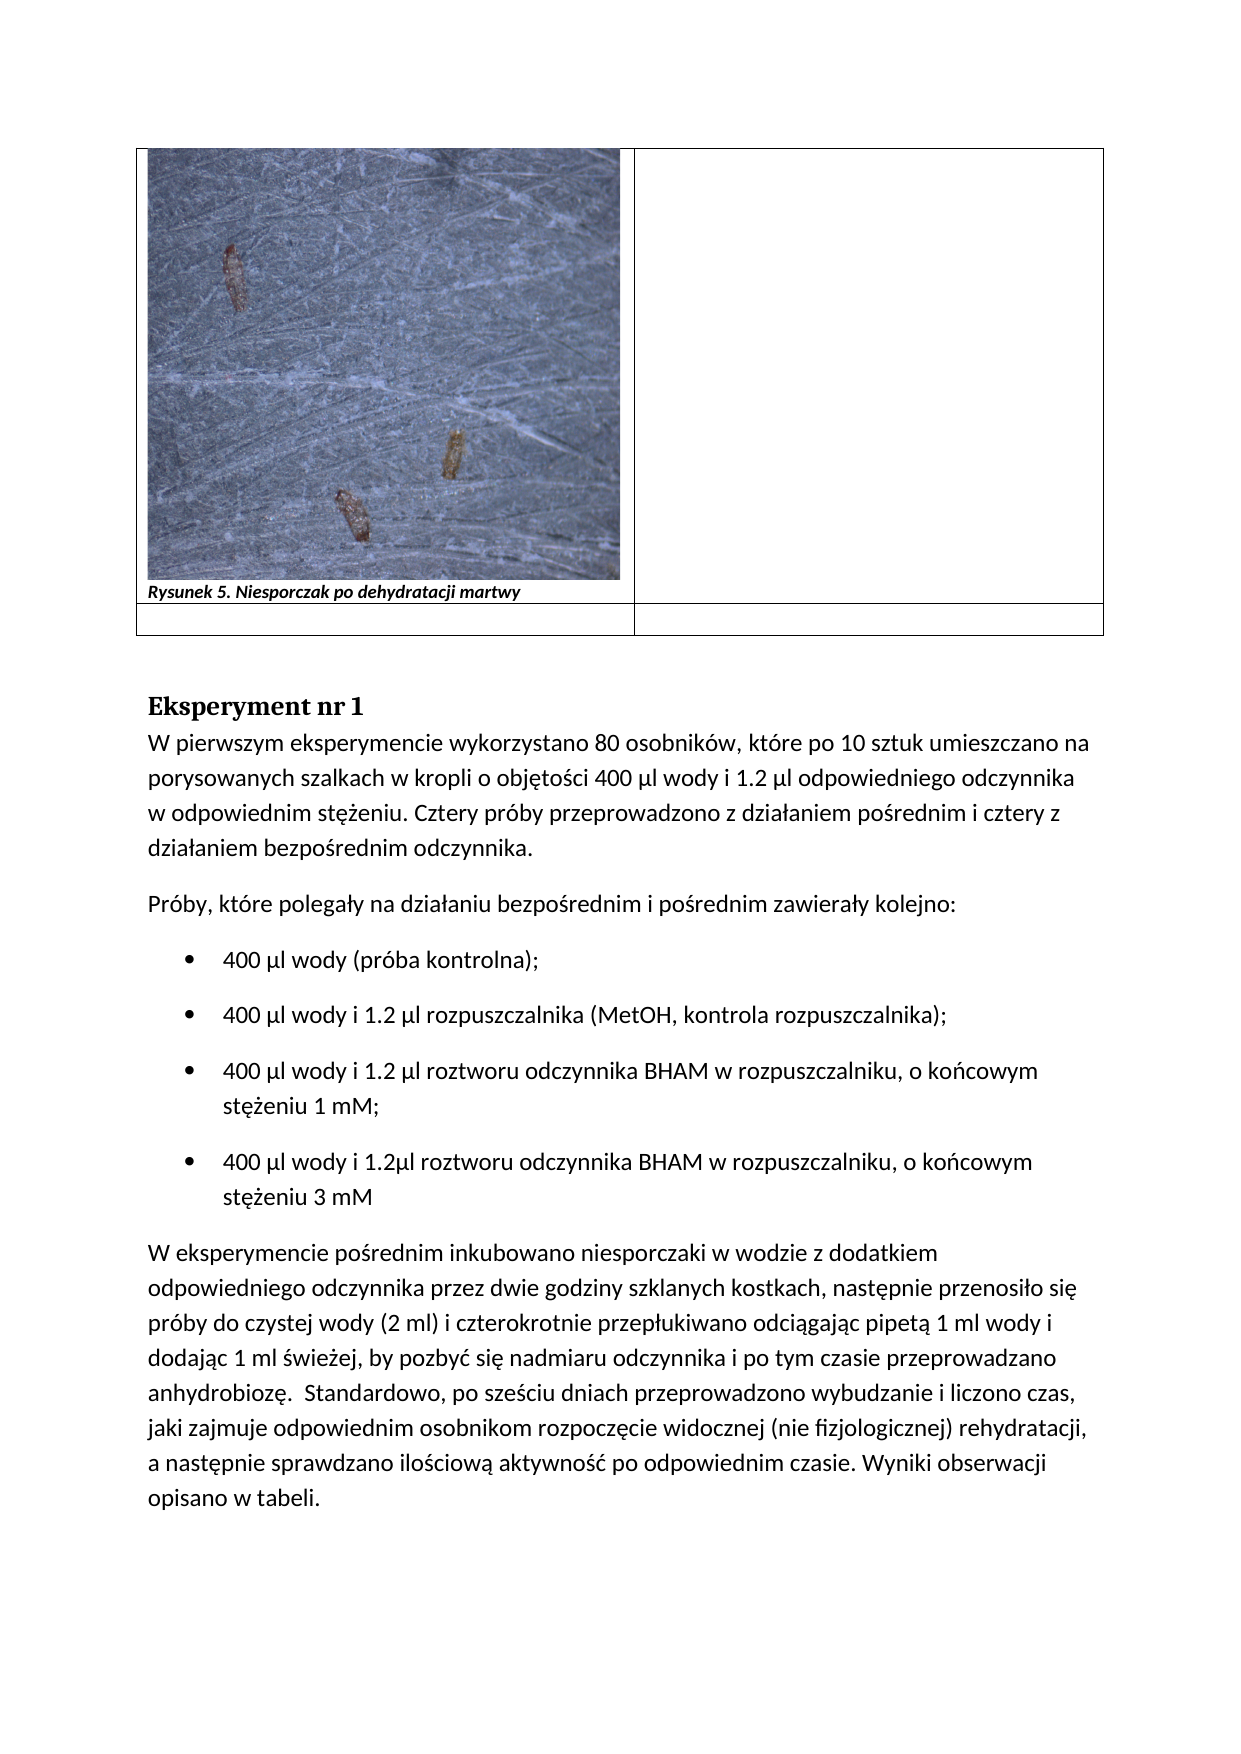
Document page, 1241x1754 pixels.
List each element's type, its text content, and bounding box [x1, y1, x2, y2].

picture [147, 148, 621, 580]
list 400 µl wody i 1.2µl roztworu odczynnika BHAM w rozpuszczalniku, o końcowym stężeniu 3 mM [185, 1146, 1093, 1212]
text W eksperymencie pośrednim inkubowano niesporczaki w wodzie z dodatkiem odpowiedniego odczynnika przez dwie godziny szklanych kostkach, następnie przenosiło się próby do czystej wody (2 ml) i czterokrotnie przepłukiwano odciągając pipetą 1 ml wody i dodając 1 ml świeżej, by pozbyć się nadmiaru odczynnika i po tym czasie przeprowadzano anhydrobiozę. Standardowo, po sześciu dniach przeprowadzono wybudzanie i liczono czas, jaki zajmuje odpowiednim osobnikom rozpoczęcie widocznej (nie fizjologicznej) rehydratacji, a następnie sprawdzano ilościową aktywność po odpowiednim czasie. Wyniki obserwacji opisano w tabeli. [148, 1237, 1093, 1513]
text W pierwszym eksperymencie wykorzystano 80 osobników, które po 10 sztuk umieszczano na porysowanych szalkach w kropli o objętości 400 µl wody i 1.2 µl odpowiedniego odczynnika w odpowiednim stężeniu. Cztery próby przeprowadzono z działaniem pośrednim i cztery z działaniem bezpośrednim odczynnika. [148, 727, 1093, 863]
list 400 µl wody (próba kontrolna); [185, 944, 1093, 974]
text Próby, które polegały na działaniu bezpośrednim i pośrednim zawierały kolejno: [148, 888, 1093, 918]
table_cell [635, 604, 1103, 634]
table_header Rysunek 5. Niesporczak po dehydratacji martwy [137, 149, 634, 603]
table_header [635, 149, 1103, 603]
list 400 µl wody i 1.2 µl rozpuszczalnika (MetOH, kontrola rozpuszczalnika); [185, 999, 1093, 1030]
table_cell [137, 604, 634, 634]
subtitle Eksperyment nr 1 [148, 691, 1093, 722]
list 400 µl wody i 1.2 µl roztworu odczynnika BHAM w rozpuszczalniku, o końcowym stężeniu 1 mM; [185, 1055, 1093, 1121]
